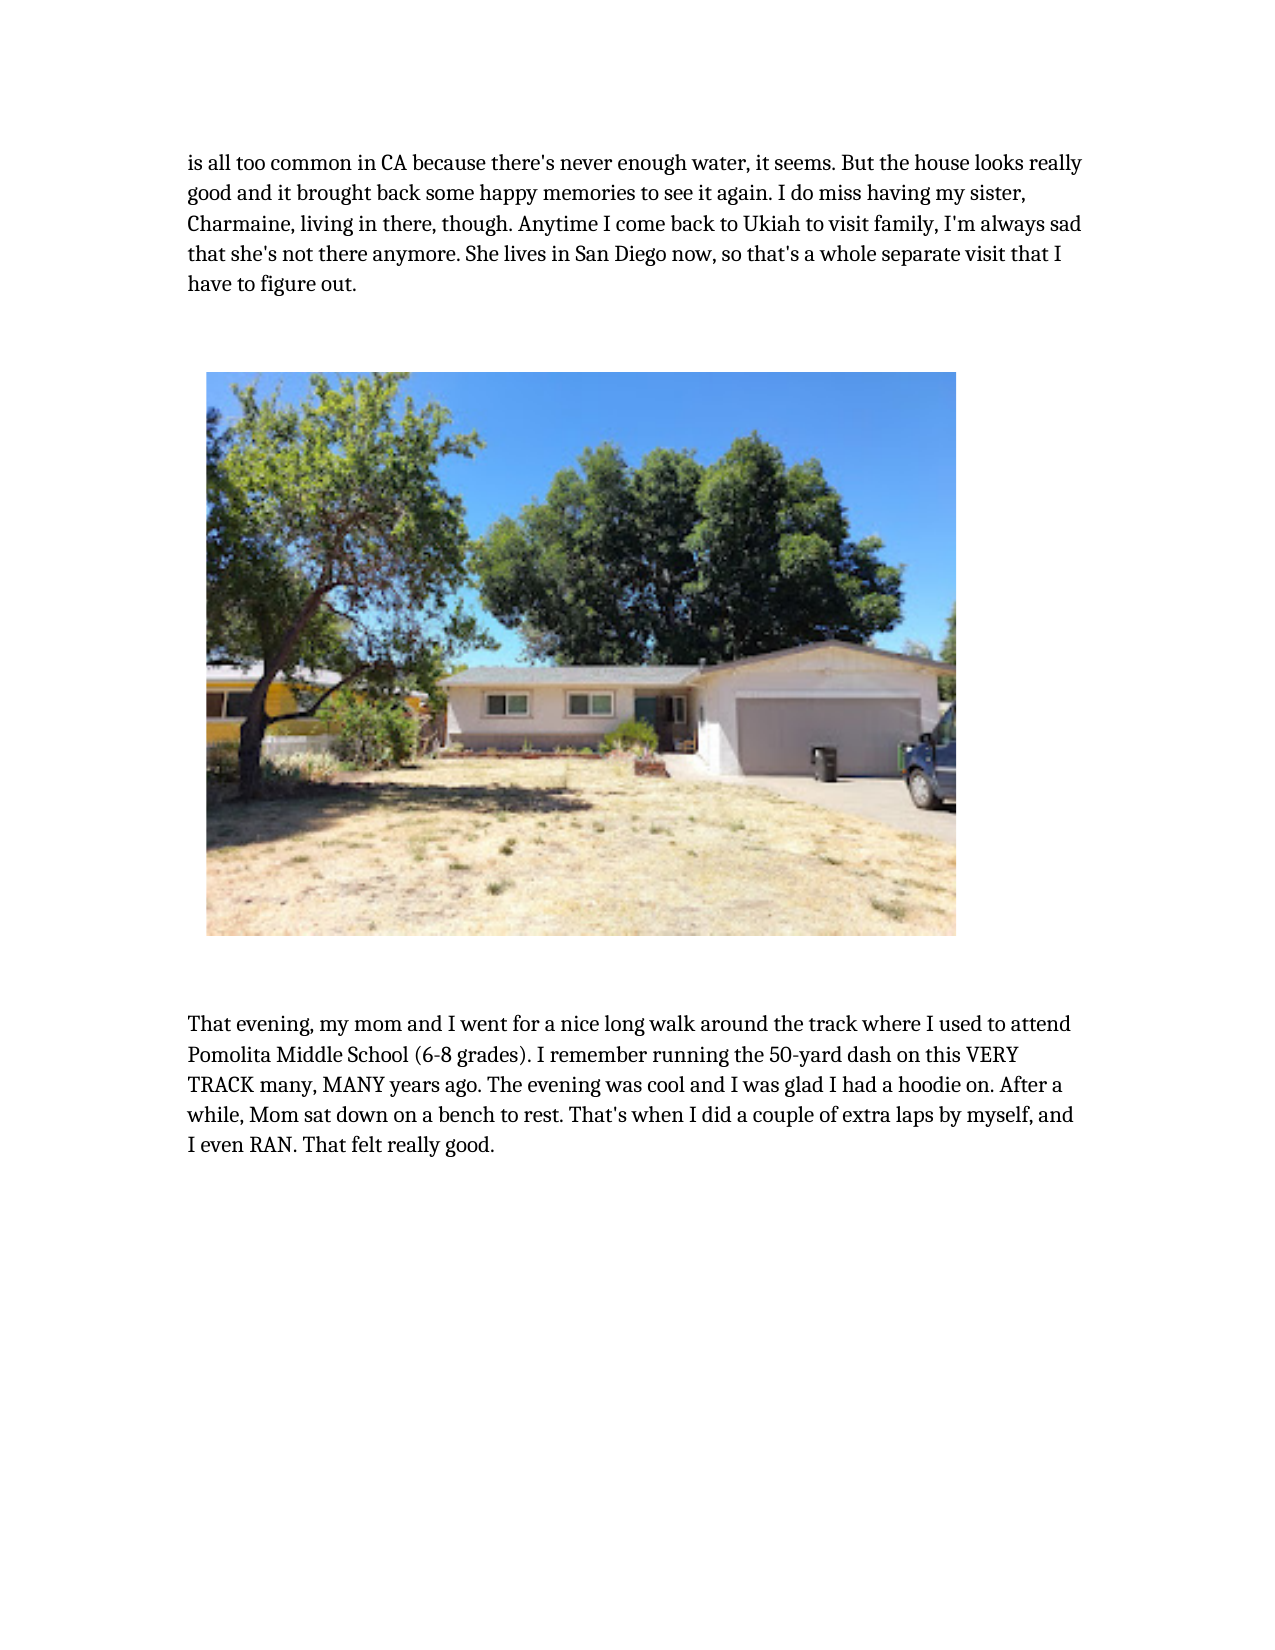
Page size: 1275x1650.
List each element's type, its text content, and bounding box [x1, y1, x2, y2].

picture [206, 372, 957, 936]
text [187, 150, 1087, 297]
text That evening, my mom and I went for a nice long walk around the track where I used to attend Pomolita Middle School (6-8 grades). I remember running the 50-yard dash on this VERY TRACK many, MANY years ago. The evening was cool and I was glad I had a hoodie on. After a while, Mom sat down on a bench to rest. That's when I did a couple of extra laps by myself, and I even RAN. That felt really good. [187, 1011, 1087, 1158]
